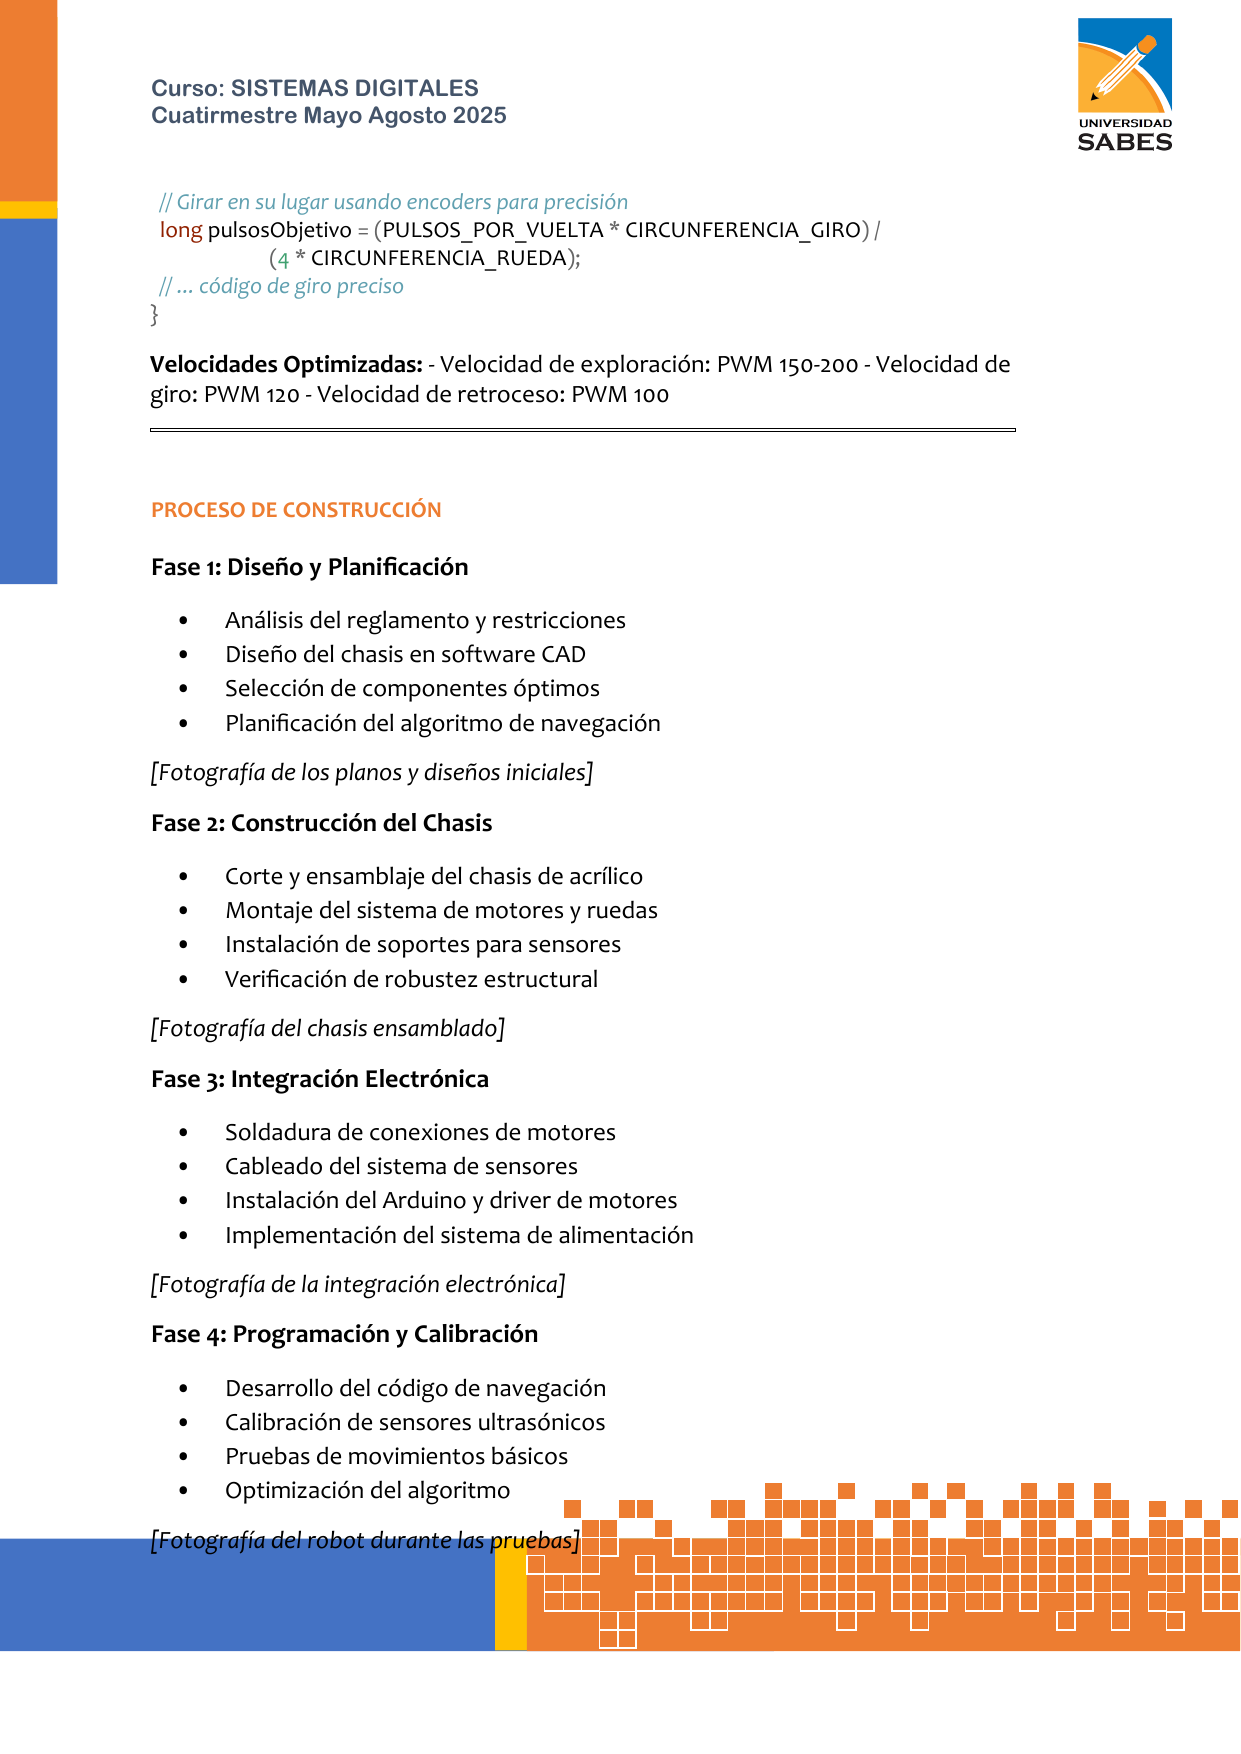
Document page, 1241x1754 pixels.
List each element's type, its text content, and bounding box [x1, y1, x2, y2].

list Corte y ensamblaje del chasis de acrílico [175, 861, 1015, 891]
subtitle Fase 4: Programación y Calibración [151, 1318, 1015, 1350]
text Velocidades Optimizadas: - Velocidad de exploración: PWM 150-200 - Velocidad de giro: PWM 120 - Velocidad de retroceso: PWM 100 [150, 348, 1015, 409]
list Instalación del Arduino y driver de motores [175, 1185, 1015, 1216]
text [Fotografía de los planos y diseños iniciales] [150, 757, 1015, 787]
subtitle Fase 3: Integración Electrónica [151, 1062, 1015, 1094]
picture [1077, 17, 1173, 152]
list Instalación de soportes para sensores [175, 929, 1015, 960]
list Planificación del algoritmo de navegación [175, 707, 1015, 738]
list Verificación de robustez estructural [175, 963, 1015, 994]
list Diseño del chasis en software CAD [175, 639, 1015, 669]
list Calibración de sensores ultrasónicos [175, 1407, 1015, 1437]
subtitle PROCESO DE CONSTRUCCIÓN [151, 496, 1015, 524]
text [Fotografía del robot durante las pruebas] [150, 1524, 1015, 1555]
list Cableado del sistema de sensores [175, 1151, 1015, 1181]
text [Fotografía de la integración electrónica] [150, 1269, 1015, 1299]
list Montaje del sistema de motores y ruedas [175, 895, 1015, 925]
list Implementación del sistema de alimentación [175, 1219, 1015, 1250]
list Optimización del algoritmo [175, 1475, 1015, 1506]
list Soldadura de conexiones de motores [175, 1117, 1015, 1147]
list Pruebas de movimientos básicos [175, 1441, 1015, 1472]
subtitle Fase 2: Construcción del Chasis [151, 806, 1015, 838]
list Selección de componentes óptimos [175, 673, 1015, 704]
list Desarrollo del código de navegación [175, 1372, 1015, 1403]
text [Fotografía del chasis ensamblado] [150, 1013, 1015, 1043]
subtitle Fase 1: Diseño y Planificación [151, 551, 1015, 582]
list Análisis del reglamento y restricciones [175, 605, 1015, 635]
